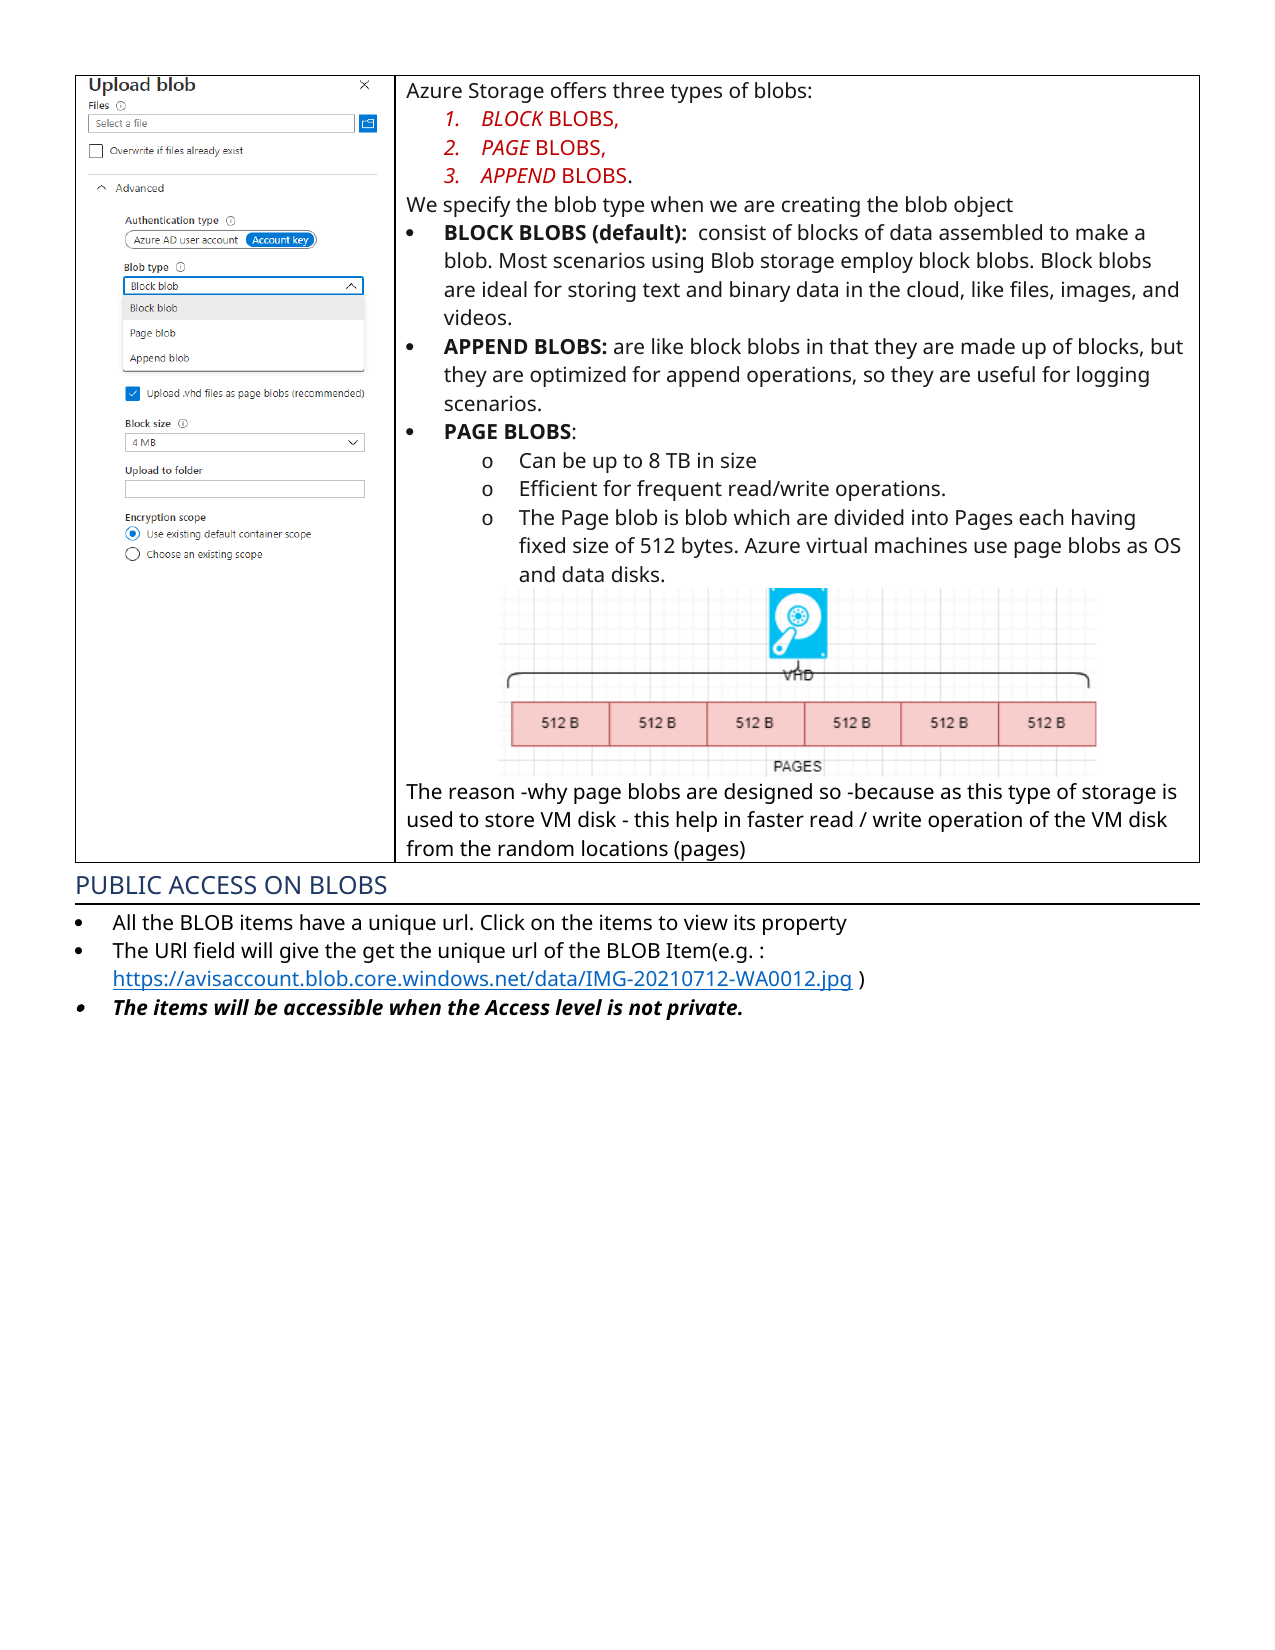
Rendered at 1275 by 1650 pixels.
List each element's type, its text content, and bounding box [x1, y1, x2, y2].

list The URl field will give the get the unique url of the BLOB Item(e.g. : https://avisaccount.blob.core.windows.net/data/IMG-20210712-WA0012.jpg ) [75, 936, 1200, 993]
list The items will be accessible when the Access level is not private. [75, 993, 1200, 1021]
table_header Azure Storage offers three types of blobs: BLOCK BLOBS, PAGE BLOBS, APPEND BLOBS. We specify the blob type when we are creating the blob object BLOCK BLOBS (default): consist of blocks of data assembled to make a blob. Most scenarios using Blob storage employ block blobs. Block blobs are ideal for storing text and binary data in the cloud, like files, images, and videos. APPEND BLOBS: are like block blobs in that they are made up of blocks, but they are optimized for append operations, so they are useful for logging scenarios. PAGE BLOBS: Can be up to 8 TB in size Efficient for frequent read/write operations. The Page blob is blob which are divided into Pages each having fixed size of 512 bytes. Azure virtual machines use page blobs as OS and data disks. The reason -why page blobs are designed so -because as this type of storage is used to store VM disk - this help in faster read / write operation of the VM disk from the random locations (pages) [396, 76, 1199, 862]
table_header [76, 76, 394, 862]
picture [773, 594, 821, 655]
picture [498, 588, 1097, 777]
subtitle PUBLIC ACCESS ON BLOBS [75, 867, 1200, 903]
list All the BLOB items have a unique url. Click on the items to view its property [75, 908, 1200, 936]
picture [86, 76, 384, 584]
